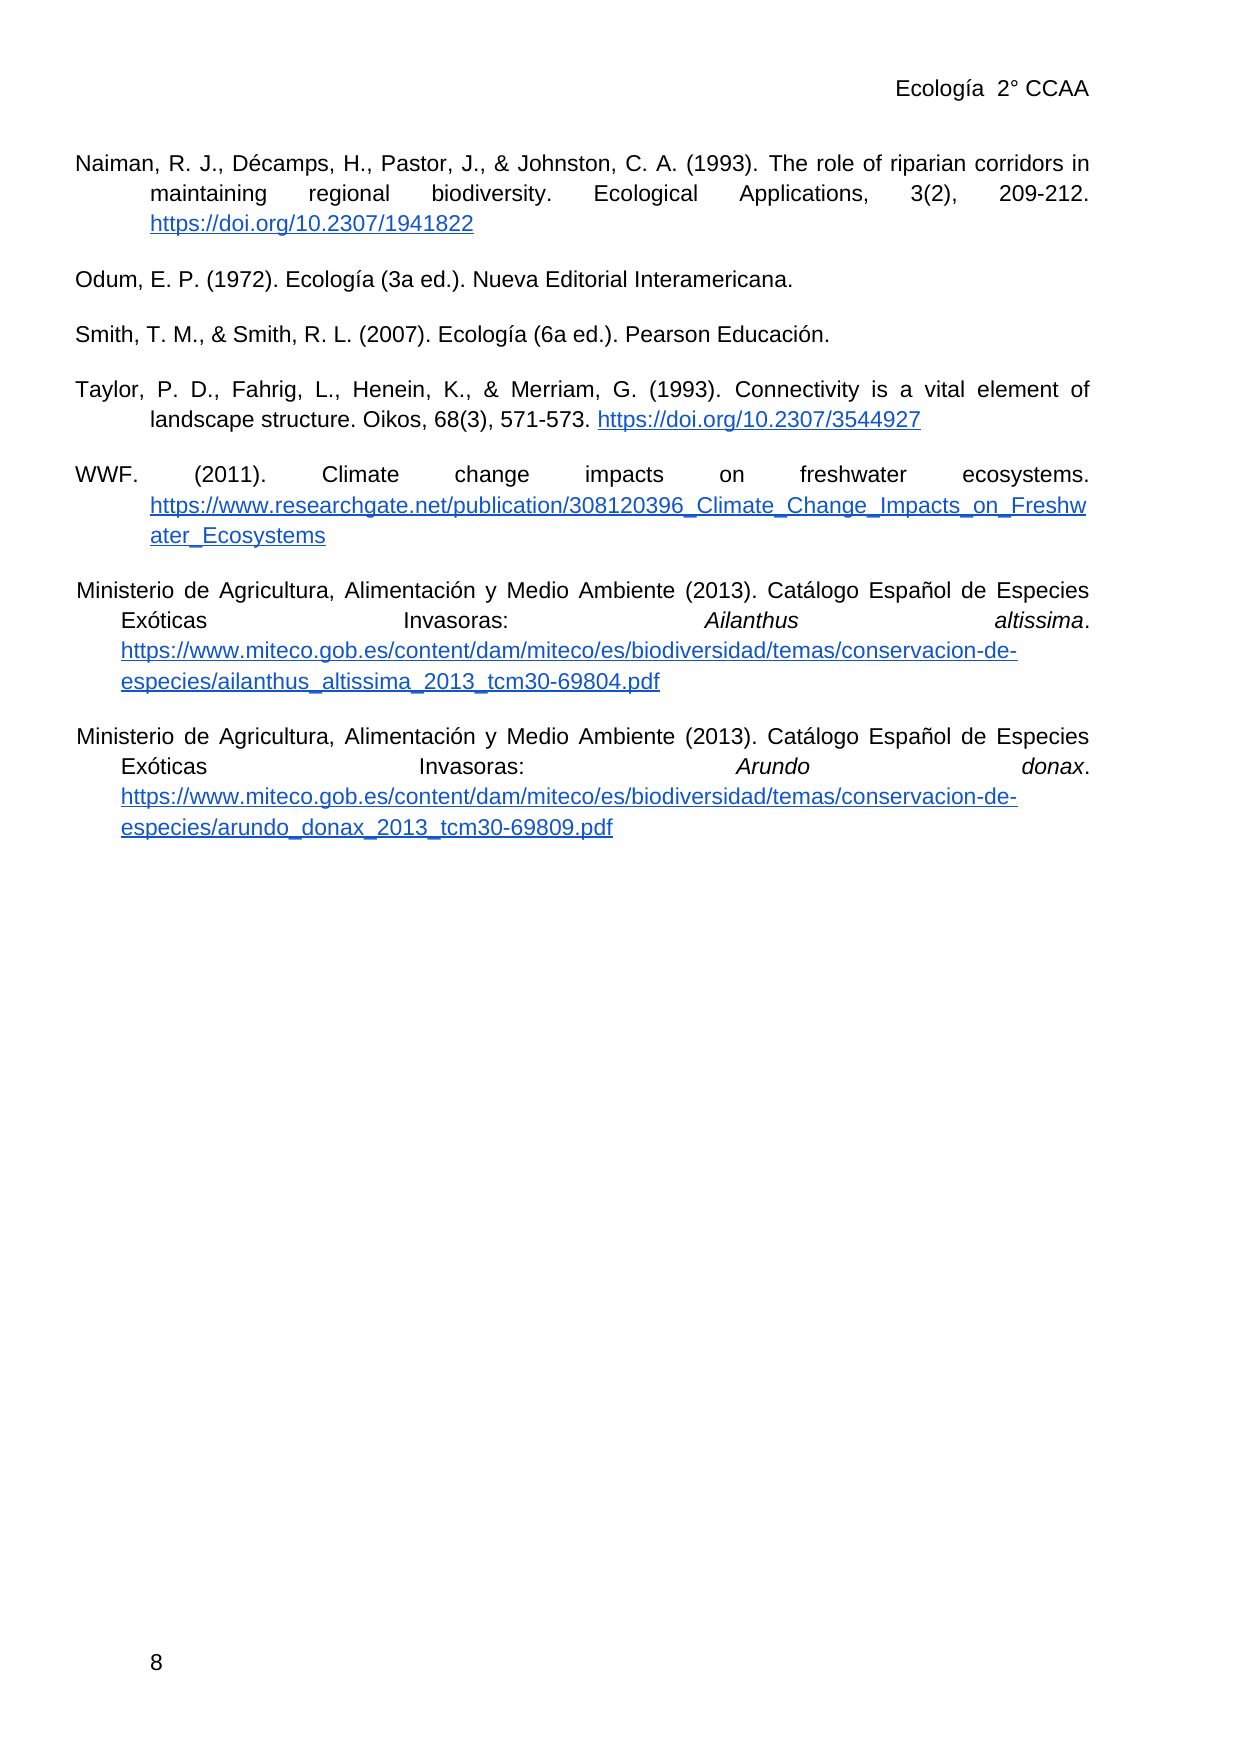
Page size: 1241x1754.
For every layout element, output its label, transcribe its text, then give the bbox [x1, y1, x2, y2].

text Ministerio de Agricultura, Alimentación y Medio Ambiente (2013). Catálogo Español de Especies Exóticas Invasoras: Ailanthus altissima. https://www.miteco.gob.es/content/dam/miteco/es/biodiversidad/temas/conservacion-de-especies/ailanthus_altissima_2013_tcm30-69804.pdf [76, 577, 1090, 694]
text Odum, E. P. (1972). Ecología (3a ed.). Nueva Editorial Interamericana. [75, 266, 1090, 292]
text Naiman, R. J., Décamps, H., Pastor, J., & Johnston, C. A. (1993). The role of riparian corridors in maintaining regional biodiversity. Ecological Applications, 3(2), 209-212. https://doi.org/10.2307/1941822 [75, 150, 1090, 237]
text Smith, T. M., & Smith, R. L. (2007). Ecología (6a ed.). Pearson Educación. [75, 321, 1090, 347]
text Taylor, P. D., Fahrig, L., Henein, K., & Merriam, G. (1993). Connectivity is a vital element of landscape structure. Oikos, 68(3), 571-573. https://doi.org/10.2307/3544927 [75, 376, 1090, 433]
text WWF. (2011). Climate change impacts on freshwater ecosystems. https://www.researchgate.net/publication/308120396_Climate_Change_Impacts_on_Freshwater_Ecosystems [75, 461, 1090, 548]
text Ministerio de Agricultura, Alimentación y Medio Ambiente (2013). Catálogo Español de Especies Exóticas Invasoras: Arundo donax. https://www.miteco.gob.es/content/dam/miteco/es/biodiversidad/temas/conservacion-de-especies/arundo_donax_2013_tcm30-69809.pdf [76, 723, 1090, 840]
